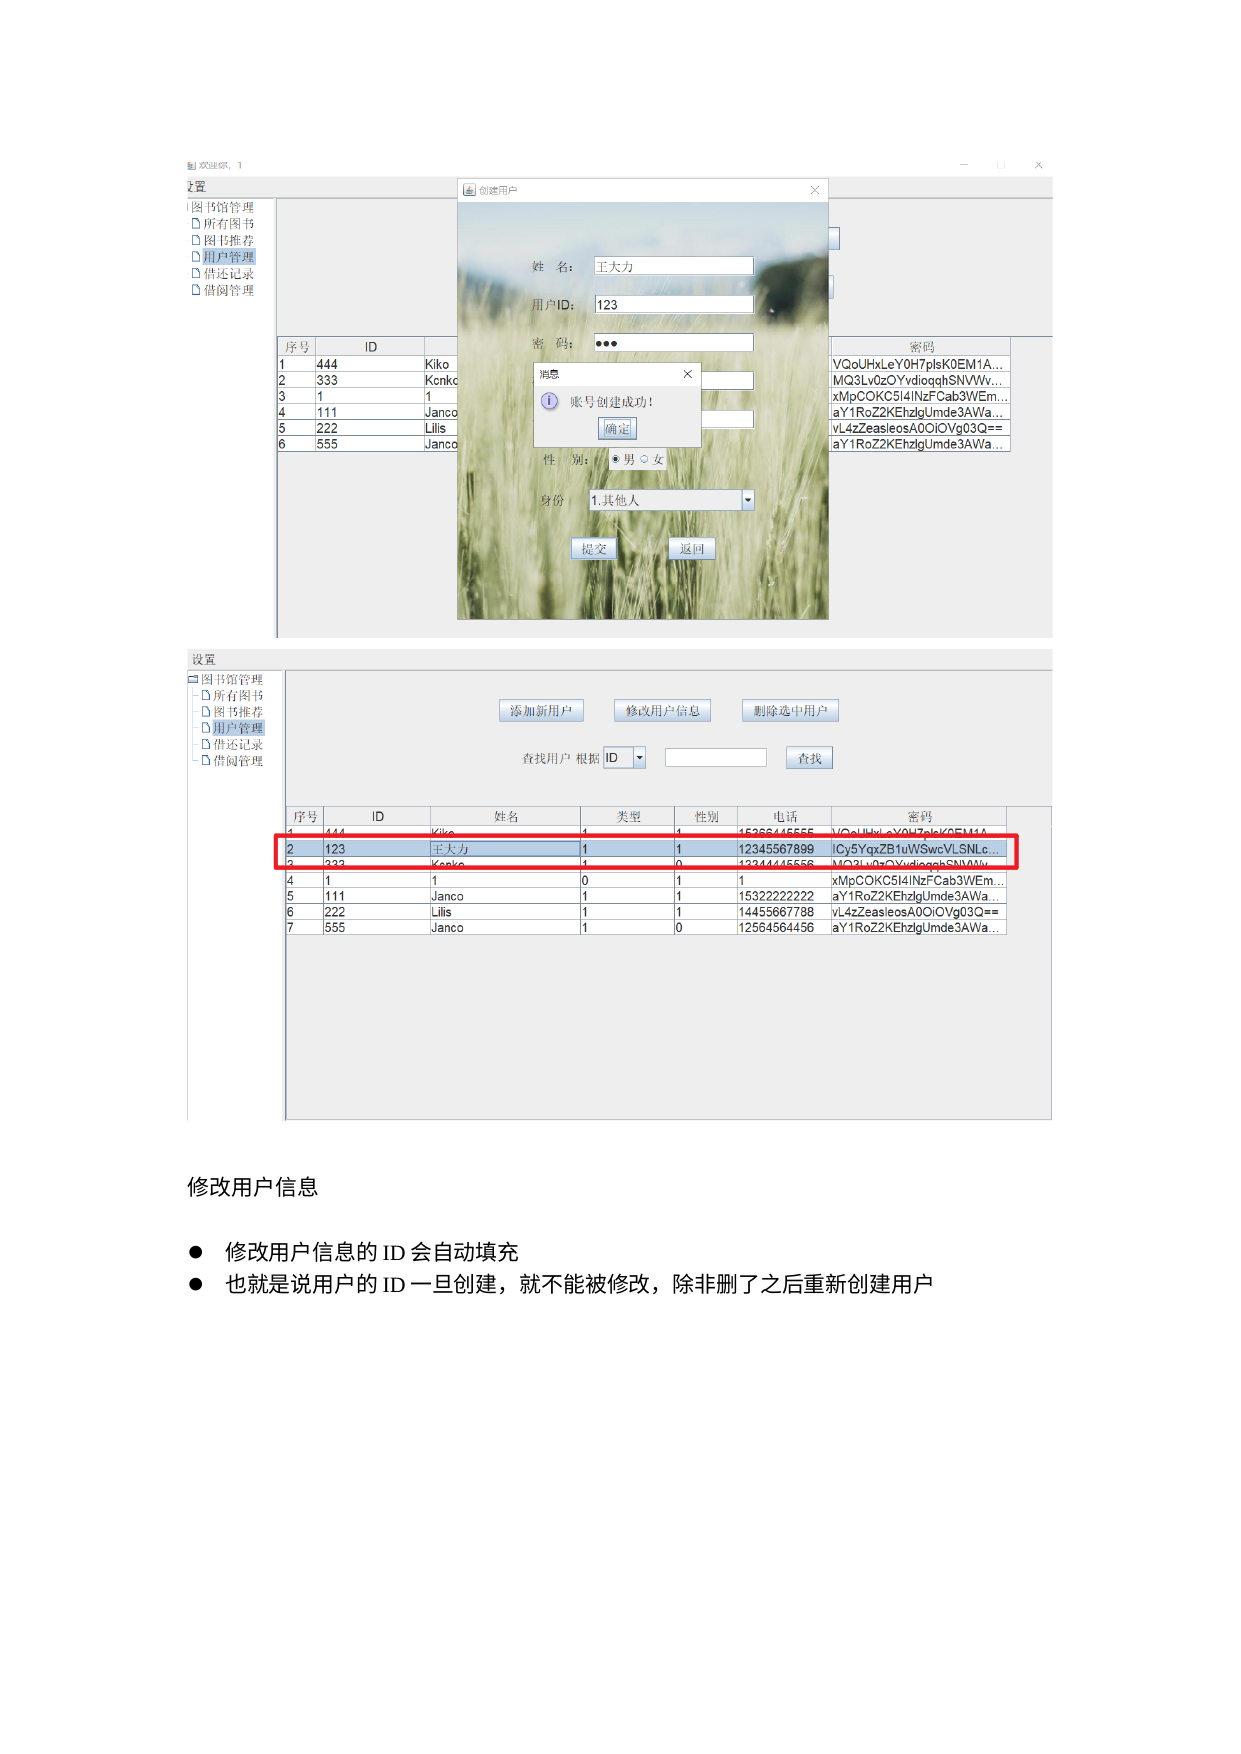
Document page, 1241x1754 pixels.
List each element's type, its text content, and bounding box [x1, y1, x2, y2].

list 修改用户信息的ID会自动填充 [187, 1234, 1053, 1267]
text 修改用户信息 [187, 1169, 1053, 1202]
picture [187, 649, 1053, 1121]
picture [187, 162, 1053, 638]
list 也就是说用户的ID一旦创建，就不能被修改，除非删了之后重新创建用户 [187, 1267, 1053, 1299]
